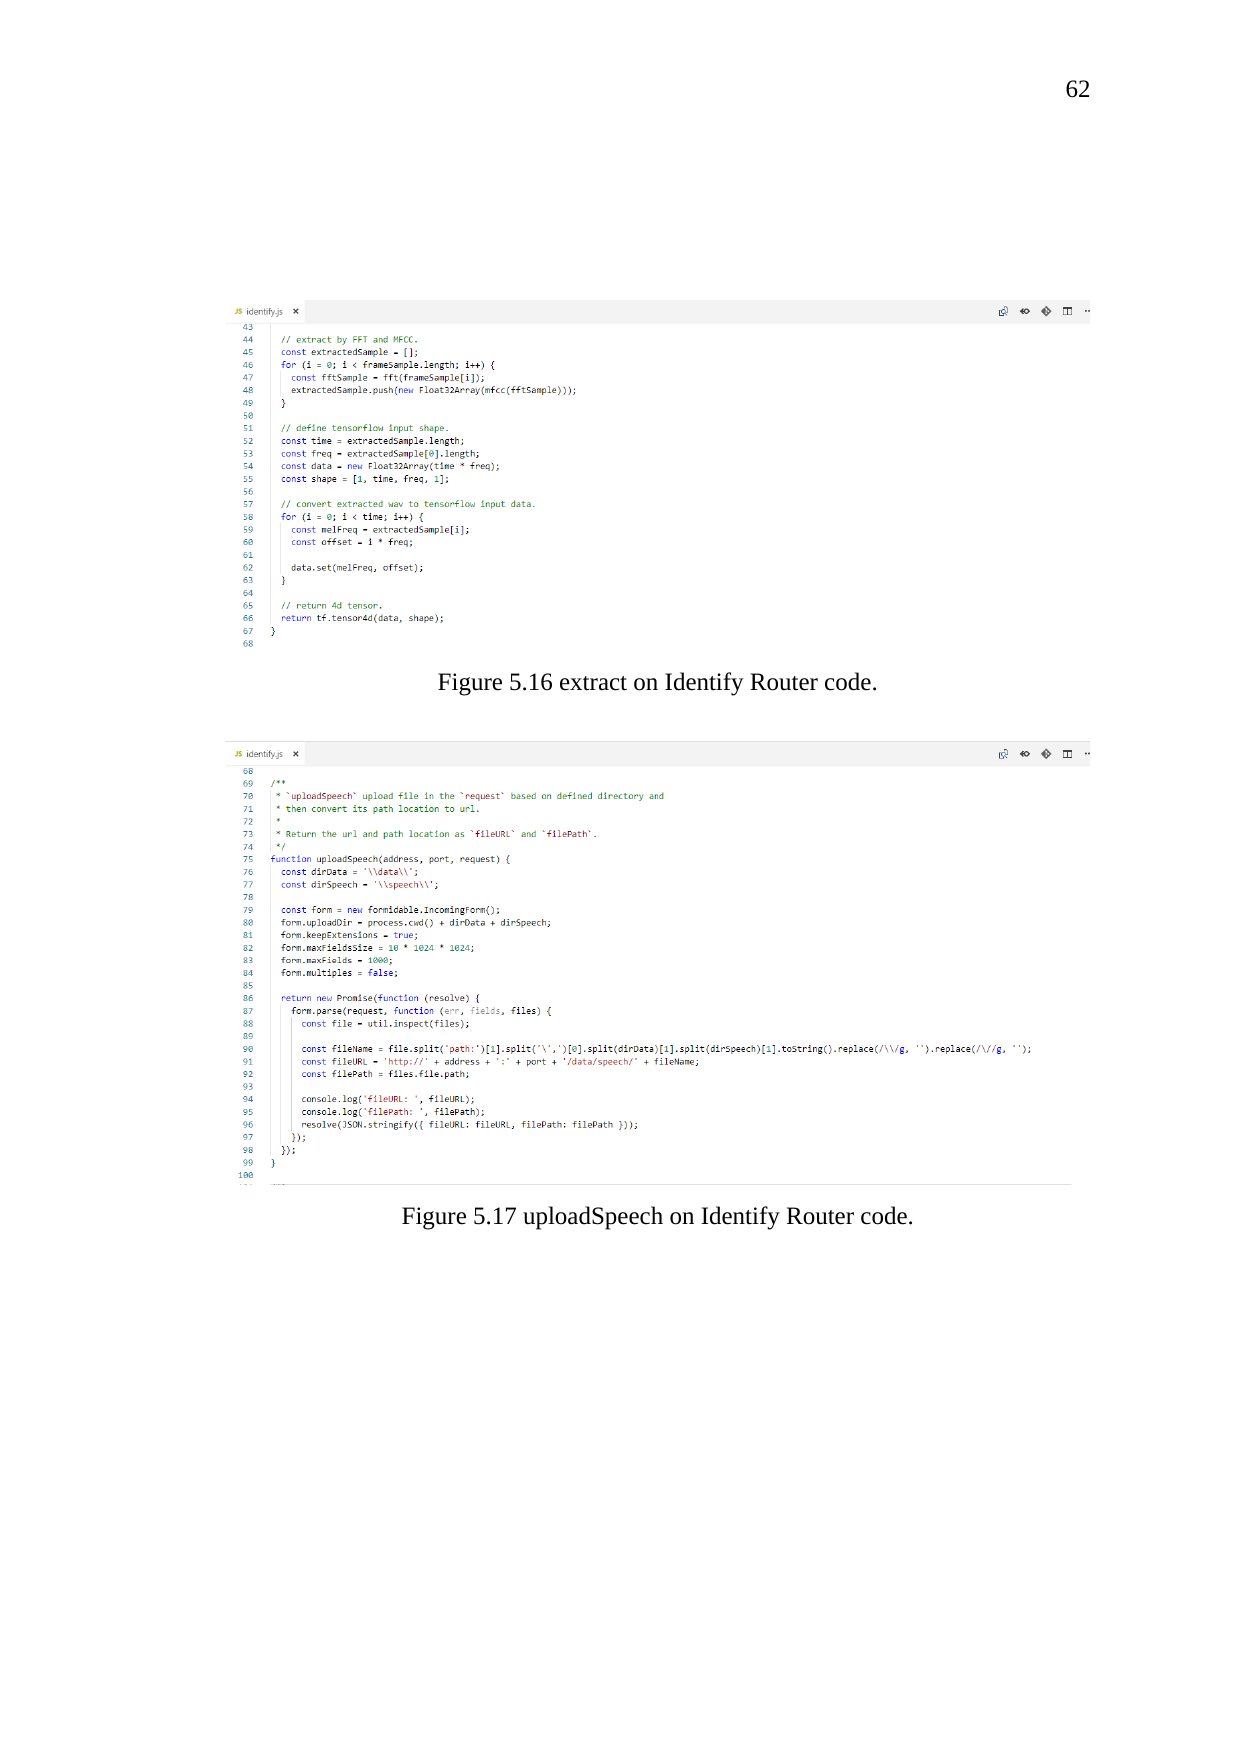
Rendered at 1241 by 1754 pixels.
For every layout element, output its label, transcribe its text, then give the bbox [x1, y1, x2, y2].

picture [225, 300, 1091, 651]
text Figure 5.16 extract on Identify Router code. [225, 667, 1090, 696]
text Figure 5.17 uploadSpeech on Identify Router code. [225, 1201, 1090, 1230]
picture [225, 741, 1091, 1185]
